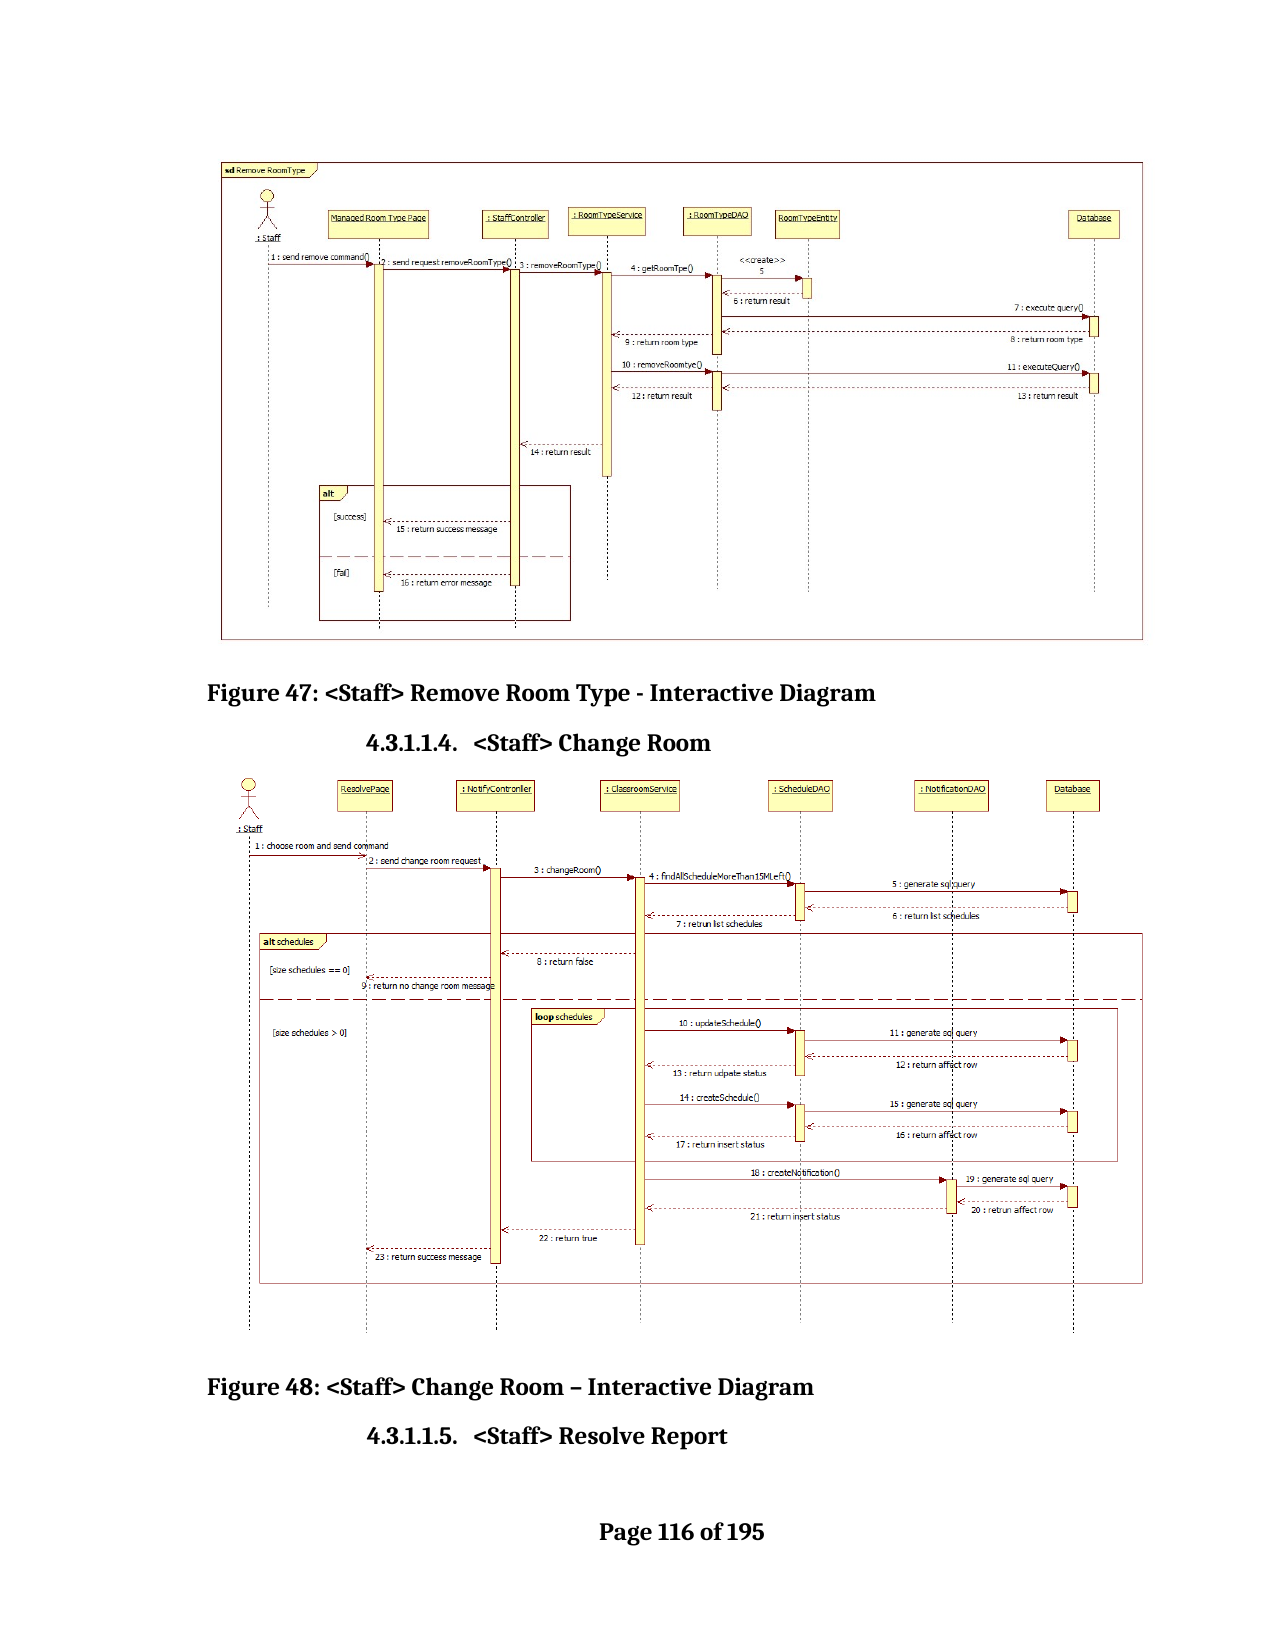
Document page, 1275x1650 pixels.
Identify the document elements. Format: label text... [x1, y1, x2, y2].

list <Staff> Resolve Report [458, 1422, 1157, 1451]
picture [206, 147, 1157, 654]
picture [206, 761, 1157, 1348]
list <Staff> Change Room [458, 729, 1157, 757]
